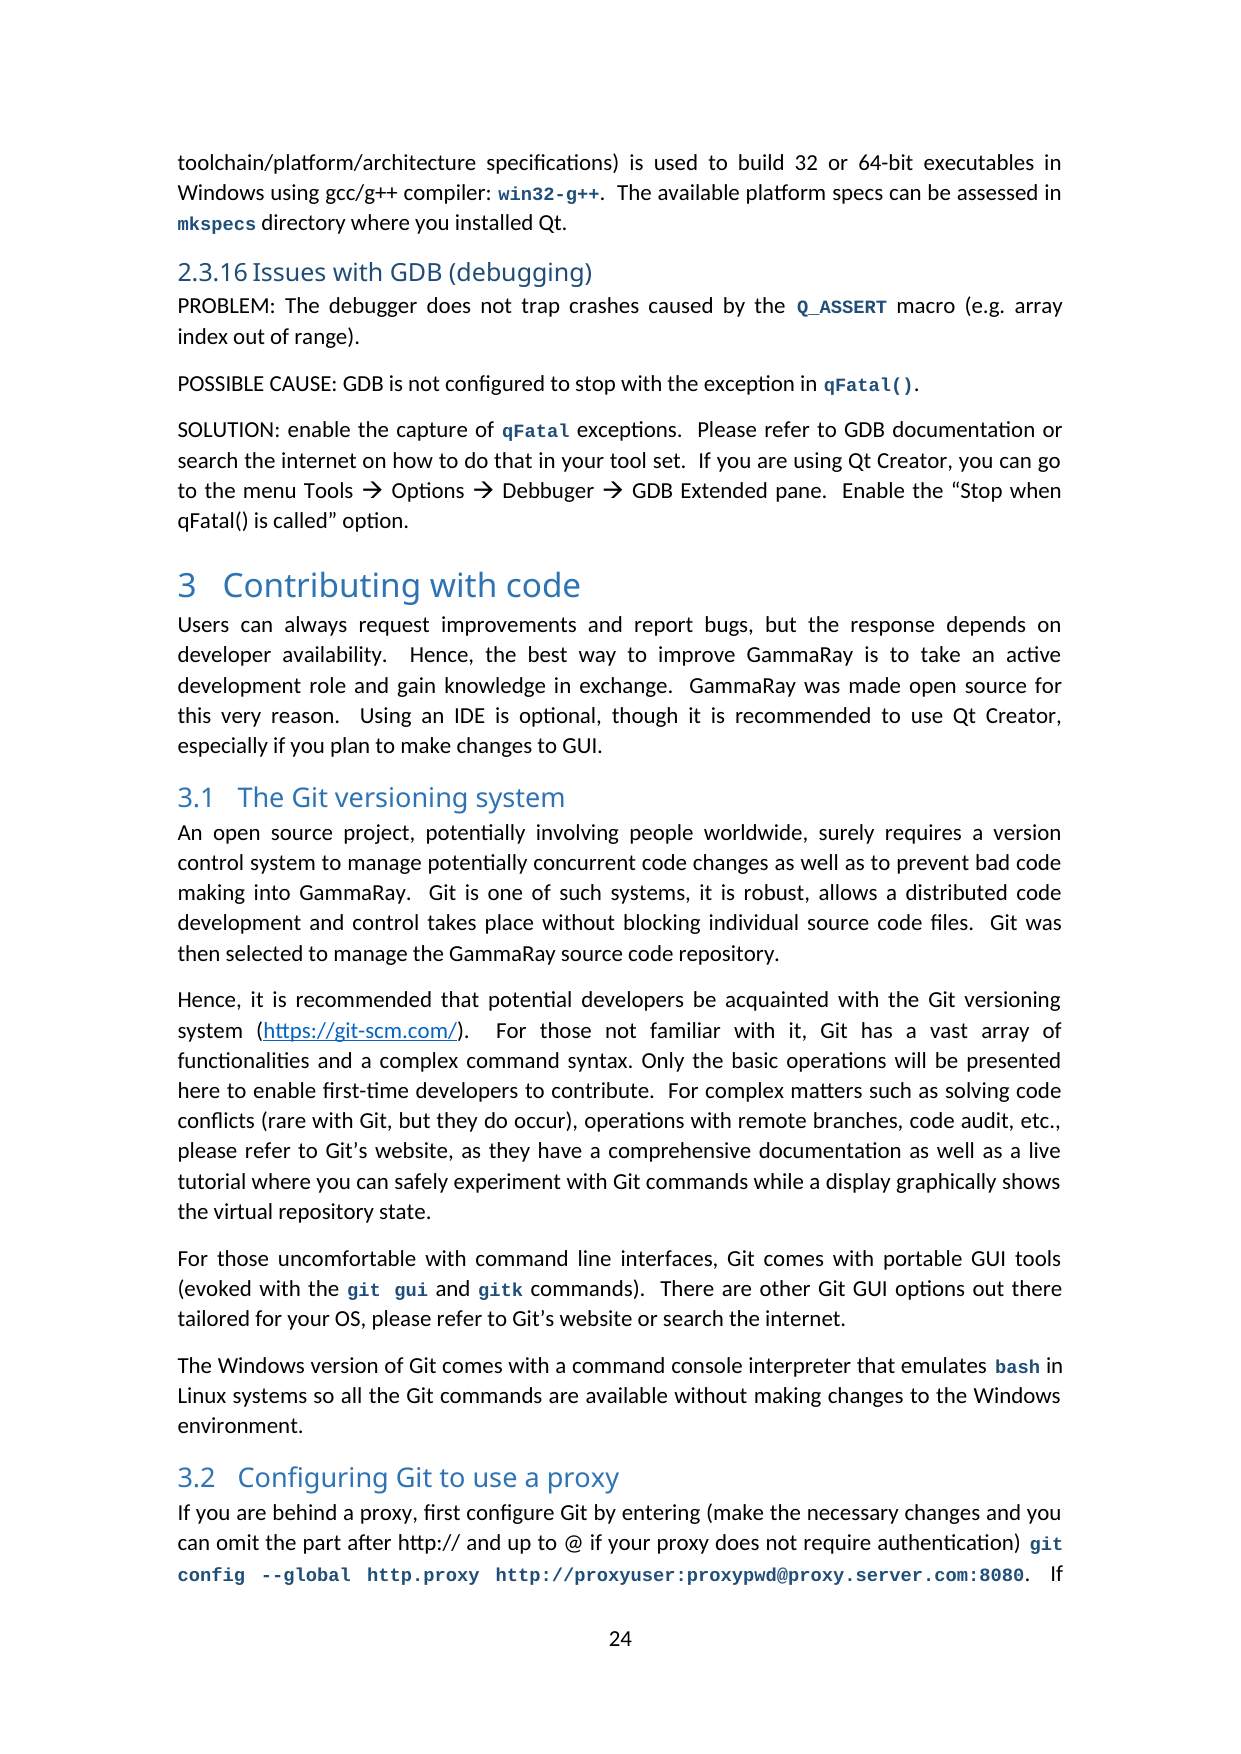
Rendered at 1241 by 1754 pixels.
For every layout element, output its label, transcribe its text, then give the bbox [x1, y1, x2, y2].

text An open source project, potentially involving people worldwide, surely requires a version control system to manage potentially concurrent code changes as well as to prevent bad code making into GammaRay. Git is one of such systems, it is robust, allows a distributed code development and control takes place without blocking individual source code files. Git was then selected to manage the GammaRay source code repository. [177, 818, 1063, 967]
subtitle Contributing with code [177, 561, 1063, 607]
text The Windows version of Git comes with a command console interpreter that emulates bash in Linux systems so all the Git commands are available without making changes to the Windows environment. [177, 1351, 1063, 1440]
subtitle Issues with GDB (debugging) [177, 255, 1063, 289]
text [177, 148, 1063, 236]
text PROBLEM: The debugger does not trap crashes caused by the Q_ASSERT macro (e.g. array index out of range). [177, 292, 1063, 350]
text POSSIBLE CAUSE: GDB is not configured to stop with the exception in qFatal(). [177, 369, 1063, 397]
text SOLUTION: enable the capture of qFatal exceptions. Please refer to GDB documentation or search the internet on how to do that in your tool set. If you are using Qt Creator, you can go to the menu Tools Options Debbuger GDB Extended pane. Enable the “Stop when qFatal() is called” option. [177, 416, 1063, 534]
text Hence, it is recommended that potential developers be acquainted with the Git versioning system (https://git-scm.com/). For those not familiar with it, Git has a vast array of functionalities and a complex command syntax. Only the basic operations will be presented here to enable first-time developers to contribute. For complex matters such as solving code conflicts (rare with Git, but they do occur), operations with remote branches, code audit, etc., please refer to Git’s website, as they have a comprehensive documentation as well as a live tutorial where you can safely experiment with Git commands while a display graphically shows the virtual repository state. [177, 986, 1063, 1225]
subtitle The Git versioning system [177, 778, 1063, 815]
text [177, 1498, 1063, 1587]
subtitle Configuring Git to use a proxy [177, 1458, 1063, 1495]
text Users can always request improvements and report bugs, but the response depends on developer availability. Hence, the best way to improve GammaRay is to take an active development role and gain knowledge in exchange. GammaRay was made open source for this very reason. Using an IDE is optional, though it is recommended to use Qt Creator, especially if you plan to make changes to GUI. [177, 610, 1063, 759]
text For those uncomfortable with command line interfaces, Git comes with portable GUI tools (evoked with the git gui and gitk commands). There are other Git GUI options out there tailored for your OS, please refer to Git’s website or search the internet. [177, 1244, 1063, 1332]
